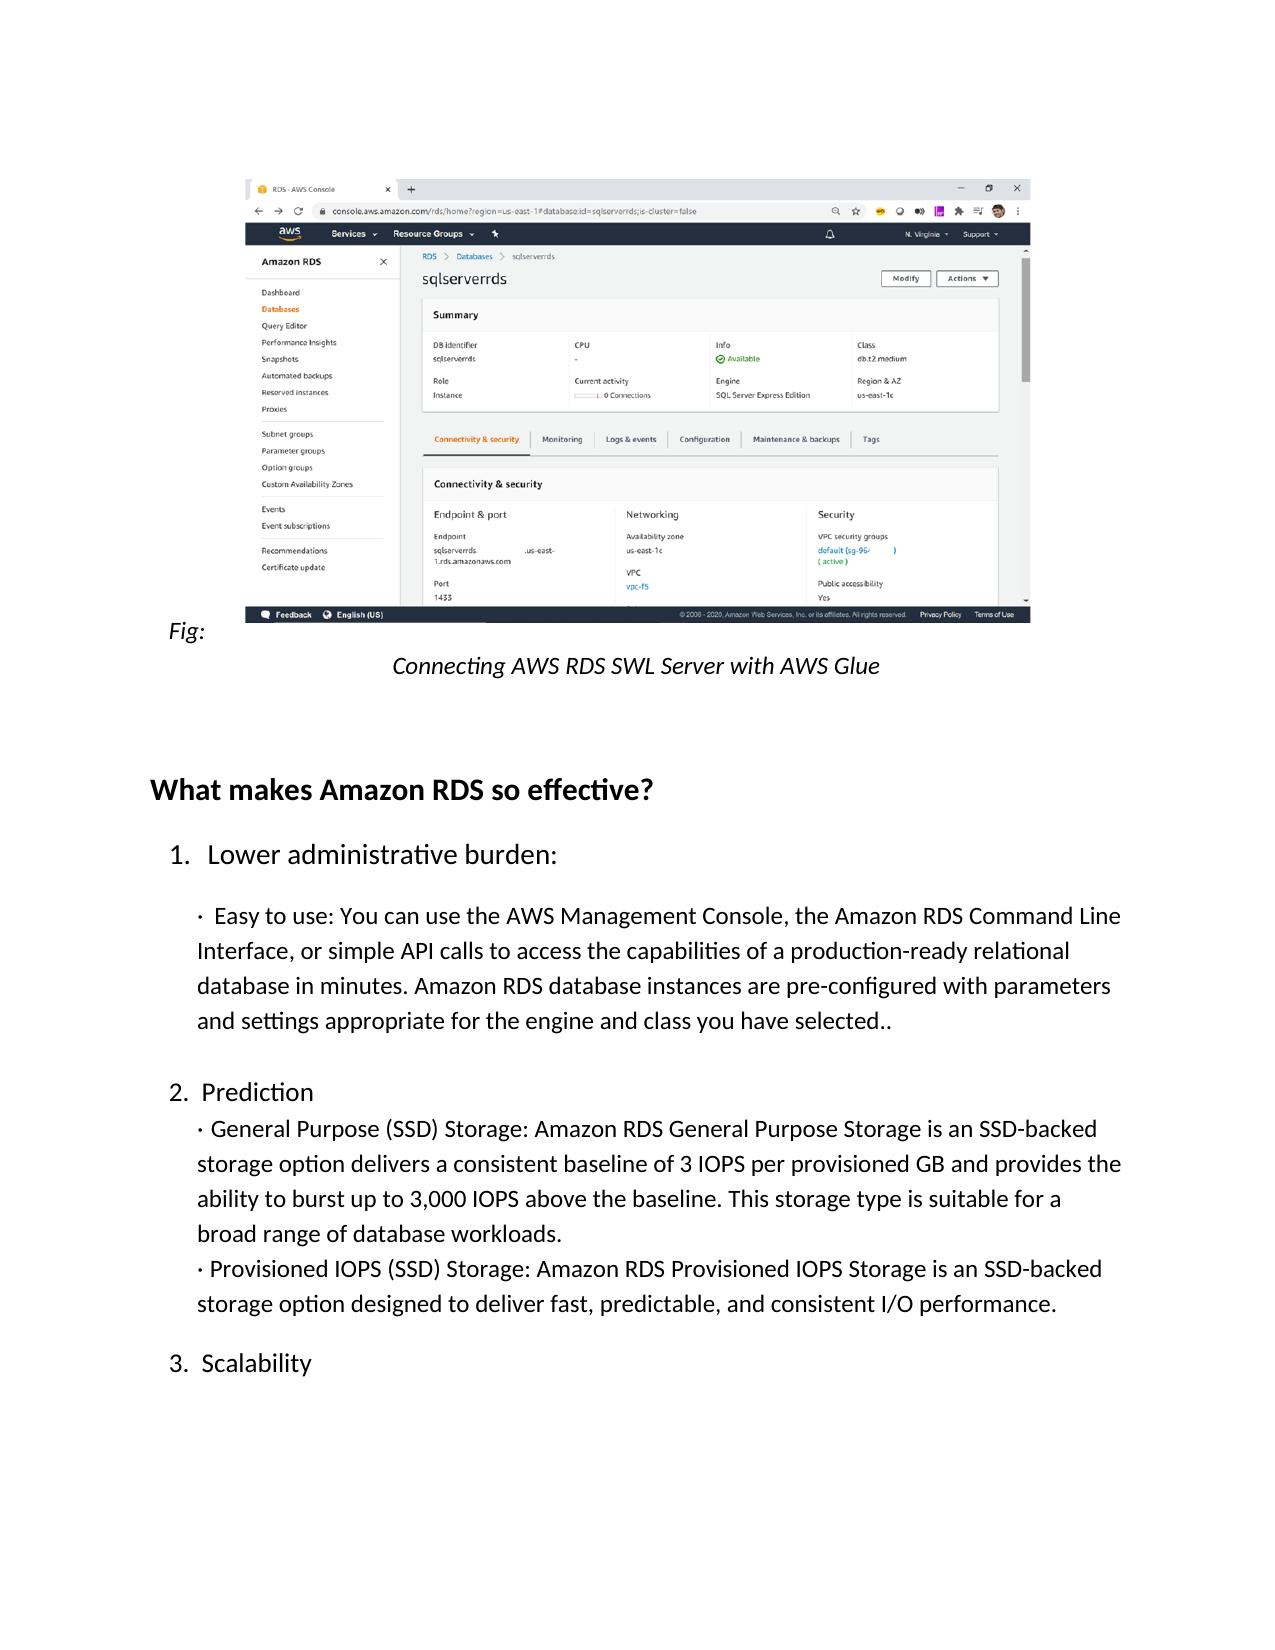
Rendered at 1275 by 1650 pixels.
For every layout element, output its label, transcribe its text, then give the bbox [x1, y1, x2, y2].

text · Provisioned IOPS (SSD) Storage: Amazon RDS Provisioned IOPS Storage is an SSD-backed storage option designed to deliver fast, predictable, and consistent I/O performance. [197, 1253, 1125, 1319]
text What makes Amazon RDS so effective? [150, 770, 1125, 808]
text 3. Scalability [169, 1346, 1125, 1379]
picture [245, 179, 1031, 623]
text · General Purpose (SSD) Storage: Amazon RDS General Purpose Storage is an SSD-backed storage option delivers a consistent baseline of 3 IOPS per provisioned GB and provides the ability to burst up to 3,000 IOPS above the baseline. This storage type is suitable for a broad range of database workloads. [197, 1113, 1125, 1249]
text · Easy to use: You can use the AWS Management Console, the Amazon RDS Command Line Interface, or simple API calls to access the capabilities of a production-ready relational database in minutes. Amazon RDS database instances are pre-configured with parameters and settings appropriate for the engine and class you have selected.. [197, 900, 1125, 1036]
text 1. Lower administrative burden: [169, 836, 1125, 872]
text Fig: Connecting AWS RDS SWL Server with AWS Glue [150, 615, 1125, 680]
text 2. Prediction [169, 1075, 1125, 1108]
